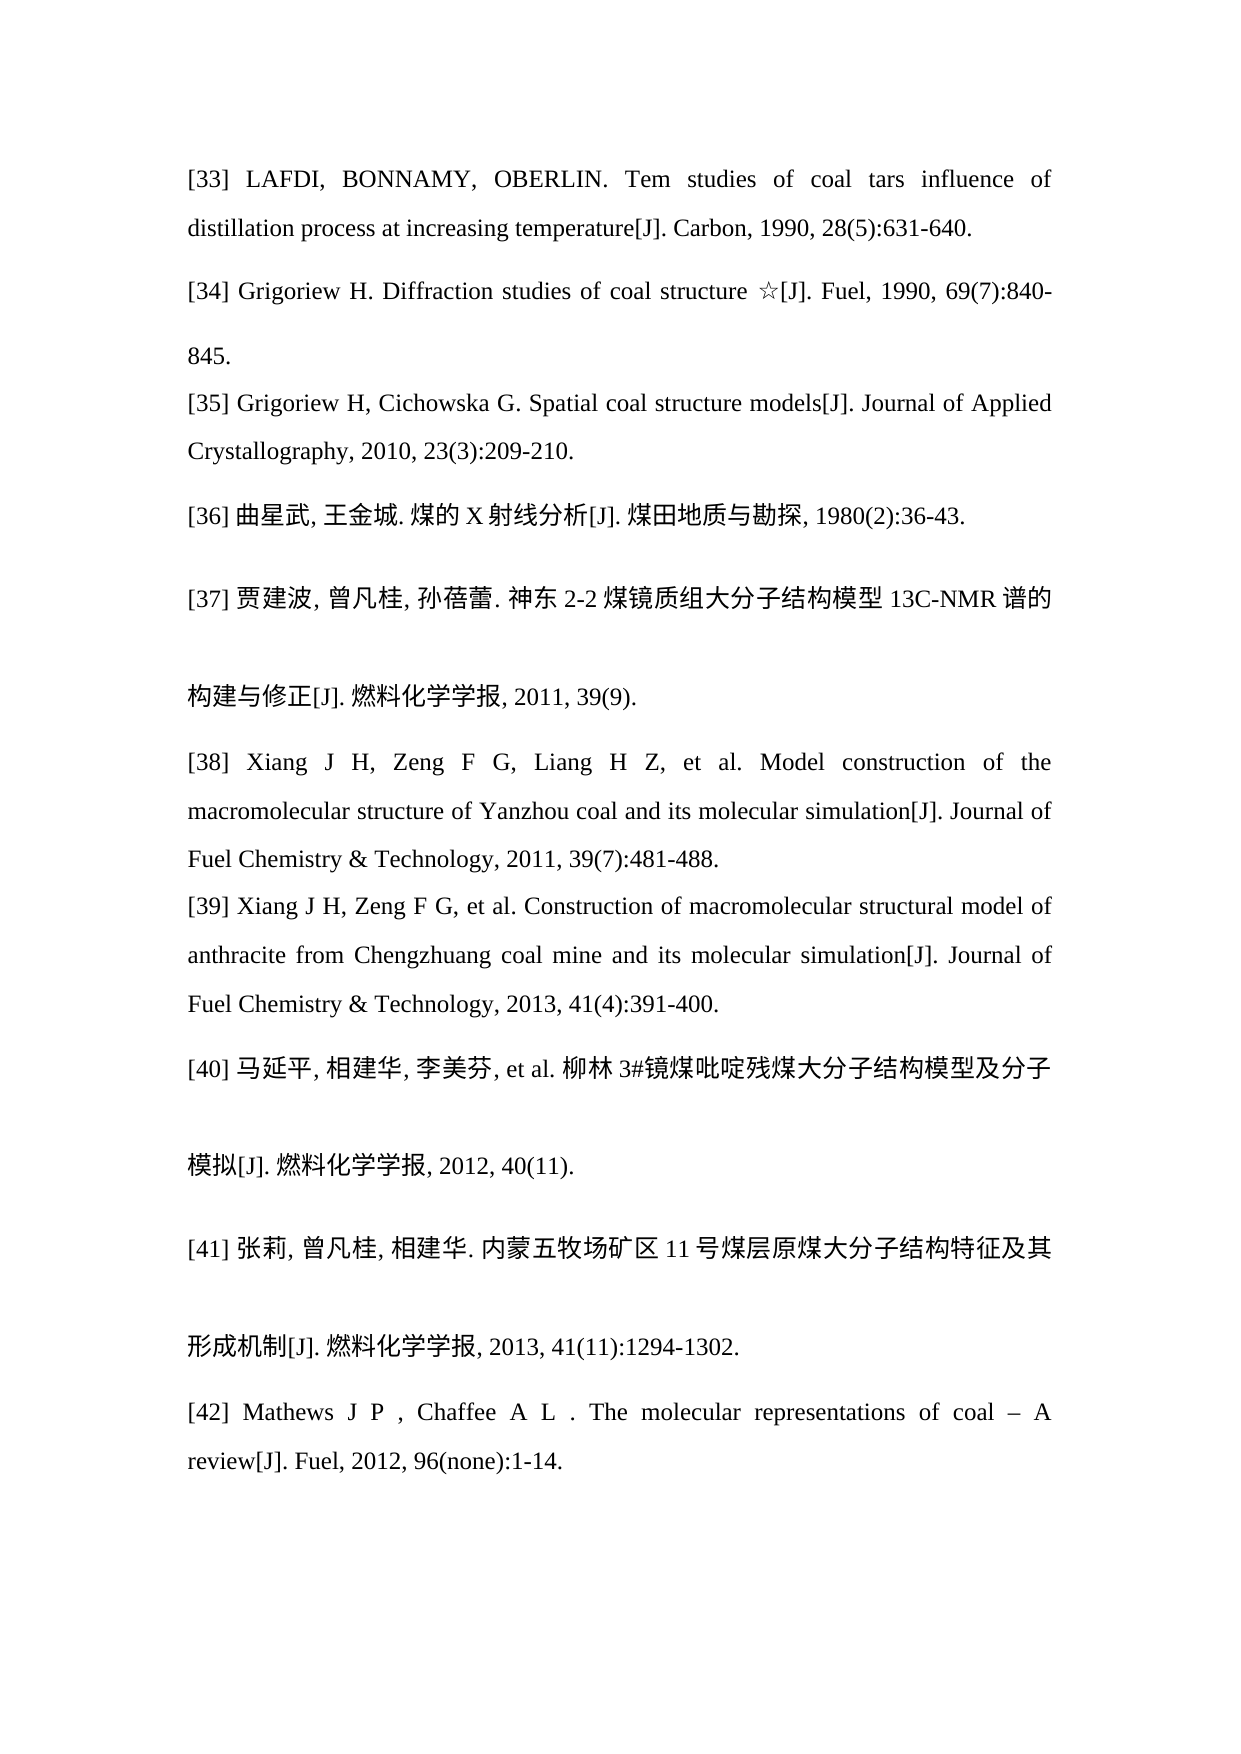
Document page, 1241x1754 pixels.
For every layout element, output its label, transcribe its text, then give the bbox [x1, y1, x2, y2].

text [37] 贾建波, 曾凡桂, 孙蓓蕾. 神东2-2煤镜质组大分子结构模型13C-NMR谱的构建与修正[J]. 燃料化学学报, 2011, 39(9). [187, 564, 1053, 727]
text [41] 张莉, 曾凡桂, 相建华. 内蒙五牧场矿区11号煤层原煤大分子结构特征及其形成机制[J]. 燃料化学学报, 2013, 41(11):1294-1302. [187, 1214, 1053, 1377]
text [39] Xiang J H, Zeng F G, et al. Construction of macromolecular structural model of anthracite from Chengzhuang coal mine and its molecular simulation[J]. Journal of Fuel Chemistry & Technology, 2013, 41(4):391-400. [187, 889, 1053, 1019]
text [33] LAFDI, BONNAMY, OBERLIN. Tem studies of coal tars influence of distillation process at increasing temperature[J]. Carbon, 1990, 28(5):631-640. [187, 162, 1053, 243]
text [34] Grigoriew H. Diffraction studies of coal structure ☆[J]. Fuel, 1990, 69(7):840-845. [187, 258, 1053, 371]
text [40] 马延平, 相建华, 李美芬, et al. 柳林3#镜煤吡啶残煤大分子结构模型及分子模拟[J]. 燃料化学学报, 2012, 40(11). [187, 1034, 1053, 1196]
text [38] Xiang J H, Zeng F G, Liang H Z, et al. Model construction of the macromolecular structure of Yanzhou coal and its molecular simulation[J]. Journal of Fuel Chemistry & Technology, 2011, 39(7):481-488. [187, 745, 1053, 875]
text [35] Grigoriew H, Cichowska G. Spatial coal structure models[J]. Journal of Applied Crystallography, 2010, 23(3):209-210. [187, 386, 1053, 467]
text [42] Mathews J P , Chaffee A L . The molecular representations of coal – A review[J]. Fuel, 2012, 96(none):1-14. [187, 1395, 1053, 1476]
text [36] 曲星武, 王金城. 煤的X射线分析[J]. 煤田地质与勘探, 1980(2):36-43. [187, 481, 1053, 546]
